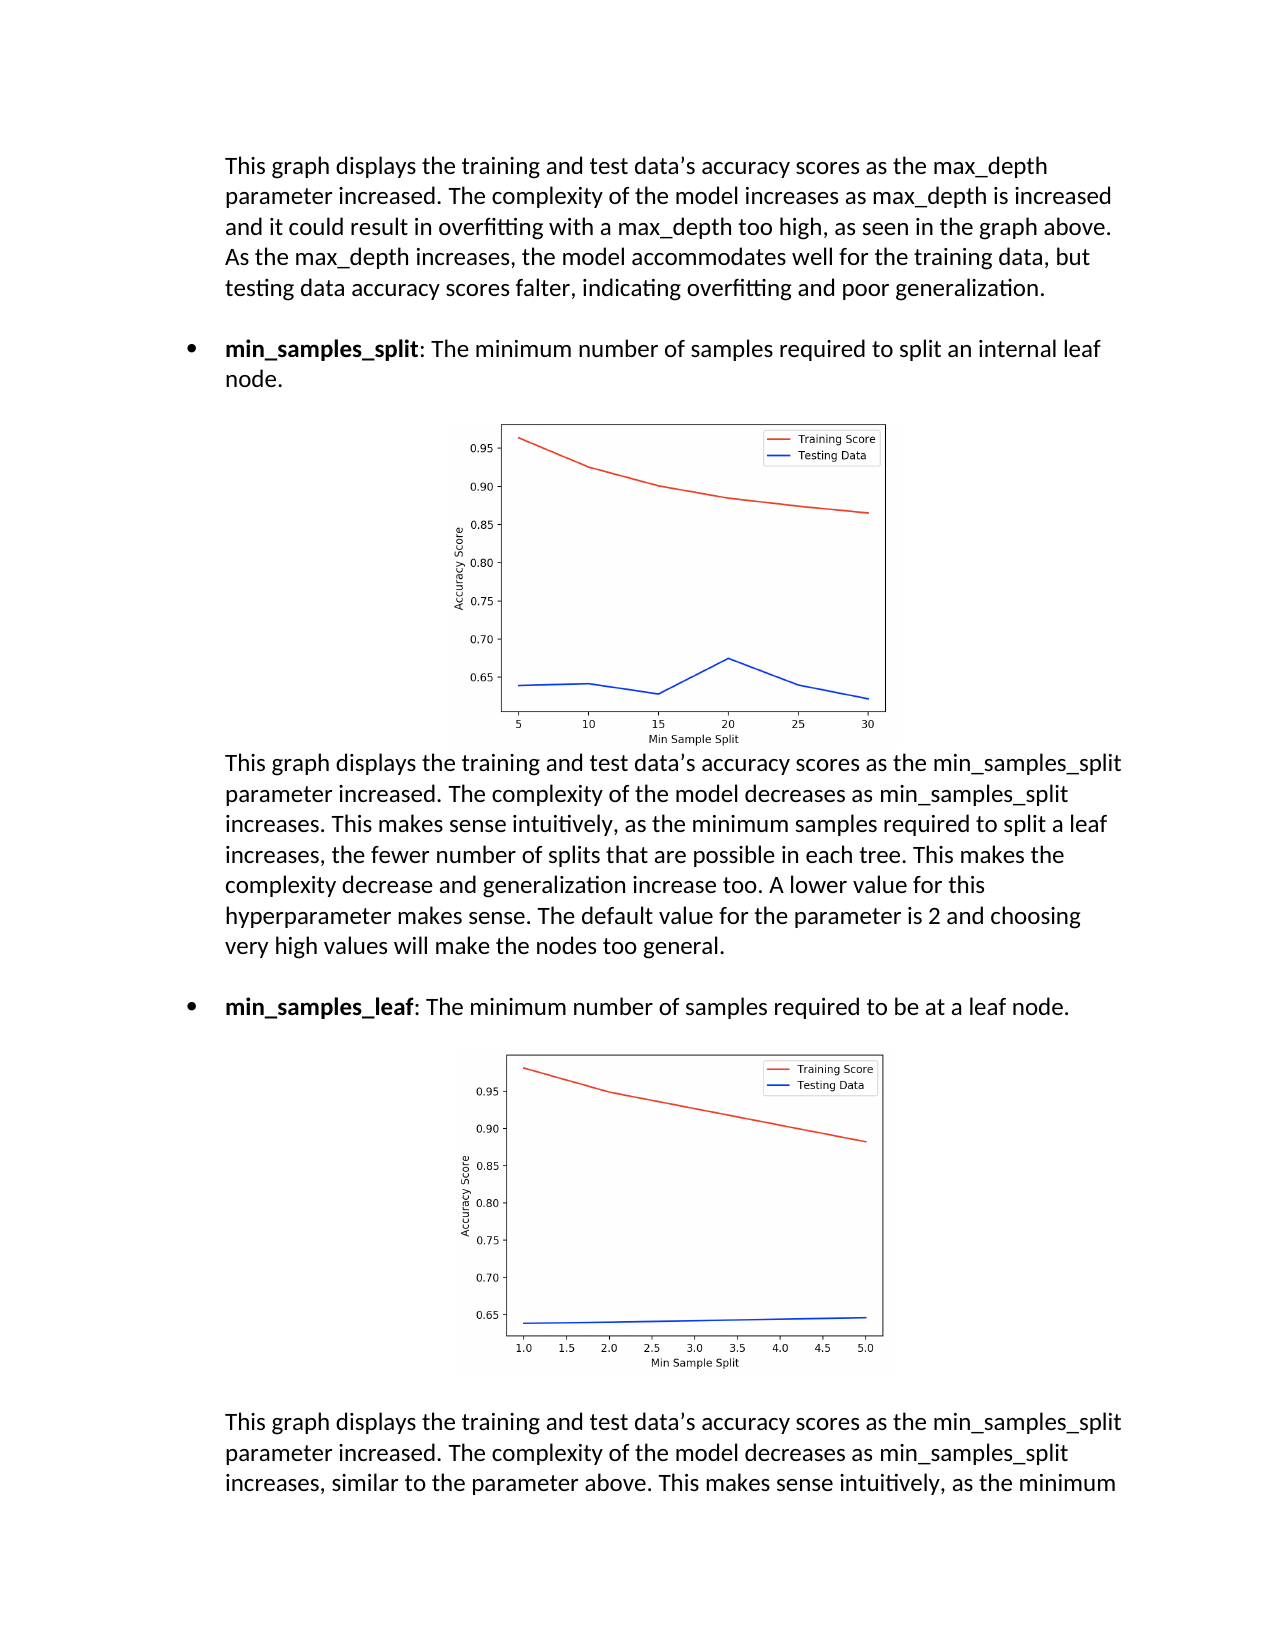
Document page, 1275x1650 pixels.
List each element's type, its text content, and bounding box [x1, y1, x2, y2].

list This graph displays the training and test data’s accuracy scores as the max_depth parameter increased. The complexity of the model increases as max_depth is increased and it could result in overfitting with a max_depth too high, as seen in the graph above. As the max_depth increases, the model accommodates well for the training data, but testing data accuracy scores falter, indicating overfitting and poor generalization. [225, 150, 1125, 303]
list min_samples_split: The minimum number of samples required to split an internal leaf node. [187, 333, 1125, 394]
picture [455, 1052, 895, 1376]
list min_samples_leaf: The minimum number of samples required to be at a leaf node. [187, 991, 1125, 1022]
picture [450, 424, 901, 748]
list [225, 1406, 1125, 1498]
list This graph displays the training and test data’s accuracy scores as the min_samples_split parameter increased. The complexity of the model decreases as min_samples_split increases. This makes sense intuitively, as the minimum samples required to split a leaf increases, the fewer number of splits that are possible in each tree. This makes the complexity decrease and generalization increase too. A lower value for this hyperparameter makes sense. The default value for the parameter is 2 and choosing very high values will make the nodes too general. [225, 747, 1125, 961]
